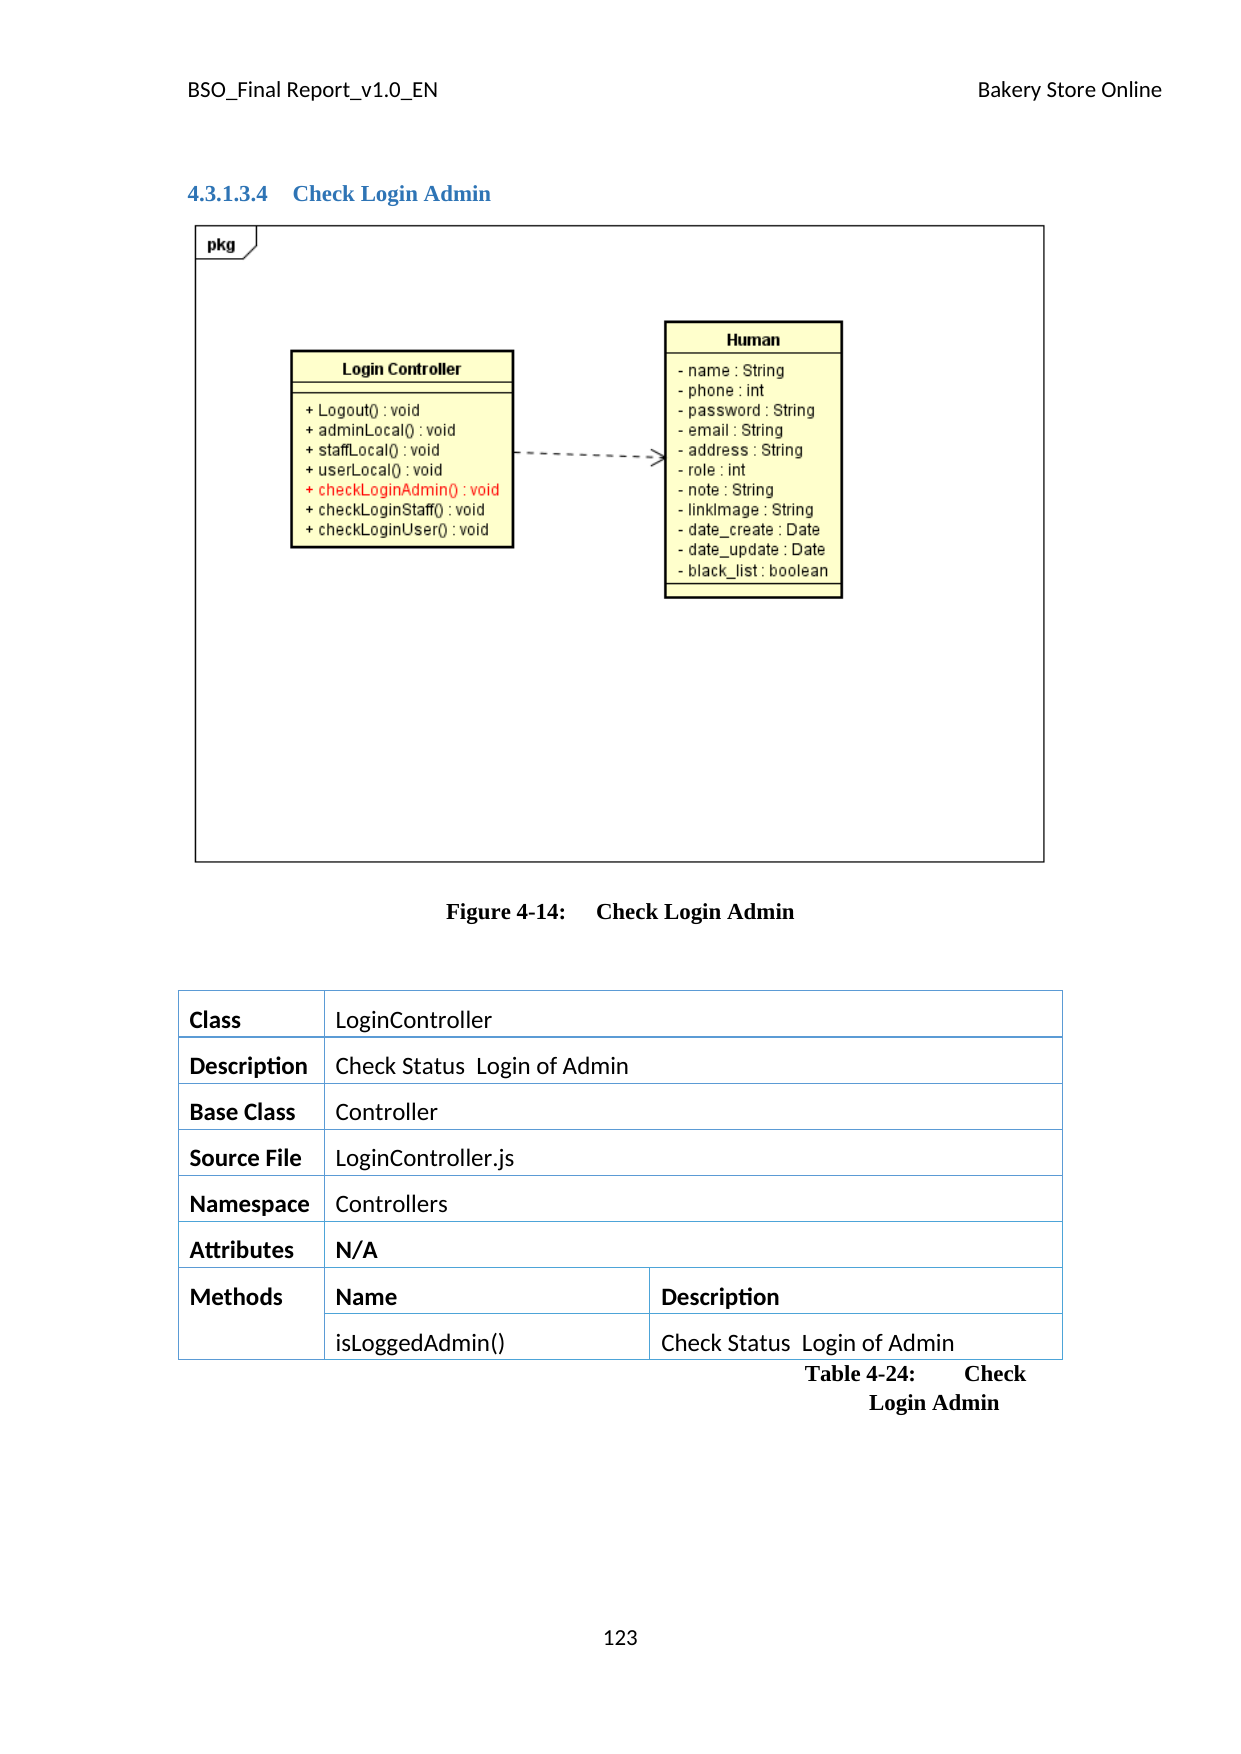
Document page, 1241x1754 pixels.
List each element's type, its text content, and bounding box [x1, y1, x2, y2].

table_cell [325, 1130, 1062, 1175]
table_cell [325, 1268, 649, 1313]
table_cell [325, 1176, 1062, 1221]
subtitle Check Login Admin [187, 180, 1053, 206]
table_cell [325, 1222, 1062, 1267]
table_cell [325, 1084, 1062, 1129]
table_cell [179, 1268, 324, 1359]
picture [187, 208, 1053, 880]
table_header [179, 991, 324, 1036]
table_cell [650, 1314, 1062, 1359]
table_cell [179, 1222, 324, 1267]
text Check Login Admin [778, 1360, 1053, 1415]
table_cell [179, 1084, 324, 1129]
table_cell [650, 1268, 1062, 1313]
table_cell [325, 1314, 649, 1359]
text Check Login Admin [187, 898, 1053, 924]
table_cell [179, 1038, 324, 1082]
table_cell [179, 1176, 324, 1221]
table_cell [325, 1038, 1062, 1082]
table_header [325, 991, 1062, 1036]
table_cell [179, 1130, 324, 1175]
